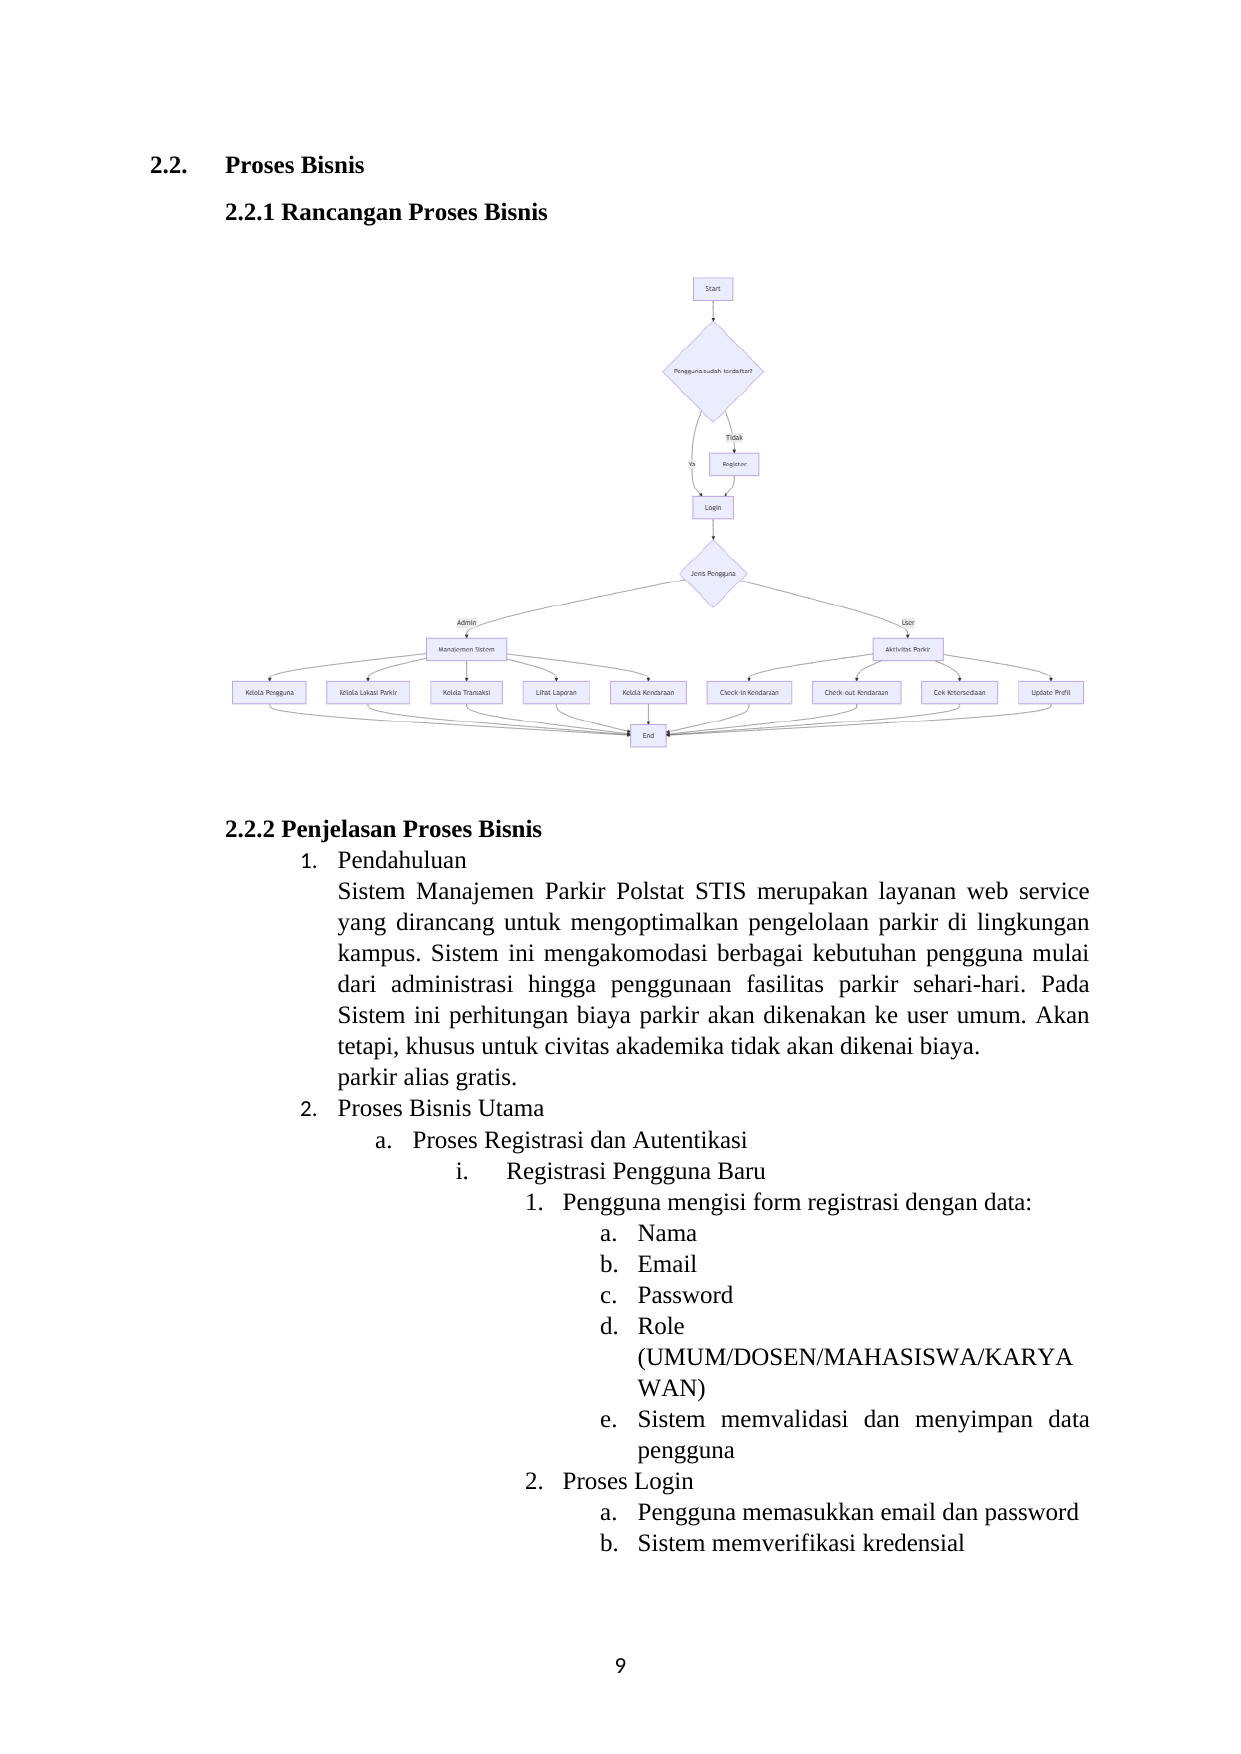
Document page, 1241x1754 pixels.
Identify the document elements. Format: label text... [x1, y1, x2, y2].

list Pengguna mengisi form registrasi dengan data: [525, 1187, 1090, 1216]
list Pendahuluan [300, 845, 1090, 874]
list Email [600, 1249, 1090, 1278]
list Role (UMUM/DOSEN/MAHASISWA/KARYAWAN) [600, 1311, 1090, 1402]
list parkir alias gratis. [337, 1062, 1090, 1091]
list Sistem Manajemen Parkir Polstat STIS merupakan layanan web service yang dirancang untuk mengoptimalkan pengelolaan parkir di lingkungan kampus. Sistem ini mengakomodasi berbagai kebutuhan pengguna mulai dari administrasi hingga penggunaan fasilitas parkir sehari-hari. Pada Sistem ini perhitungan biaya parkir akan dikenakan ke user umum. Akan tetapi, khusus untuk civitas akademika tidak akan dikenai biaya. [337, 876, 1090, 1060]
picture [229, 232, 1086, 792]
list Sistem memvalidasi dan menyimpan data pengguna [600, 1404, 1090, 1464]
list Nama [600, 1218, 1090, 1247]
subtitle 2.2.2 Penjelasan Proses Bisnis [150, 814, 1090, 843]
list Proses Registrasi dan Autentikasi [375, 1125, 1090, 1154]
subtitle 2.2.1 Rancangan Proses Bisnis [225, 197, 1090, 226]
list Sistem memverifikasi kredensial [600, 1528, 1090, 1557]
list Proses Login [525, 1466, 1090, 1495]
list Registrasi Pengguna Baru [469, 1156, 1090, 1185]
list Password [600, 1280, 1090, 1309]
subtitle Proses Bisnis [150, 150, 1090, 179]
list Pengguna memasukkan email dan password [600, 1497, 1090, 1526]
list Proses Bisnis Utama [300, 1093, 1090, 1123]
